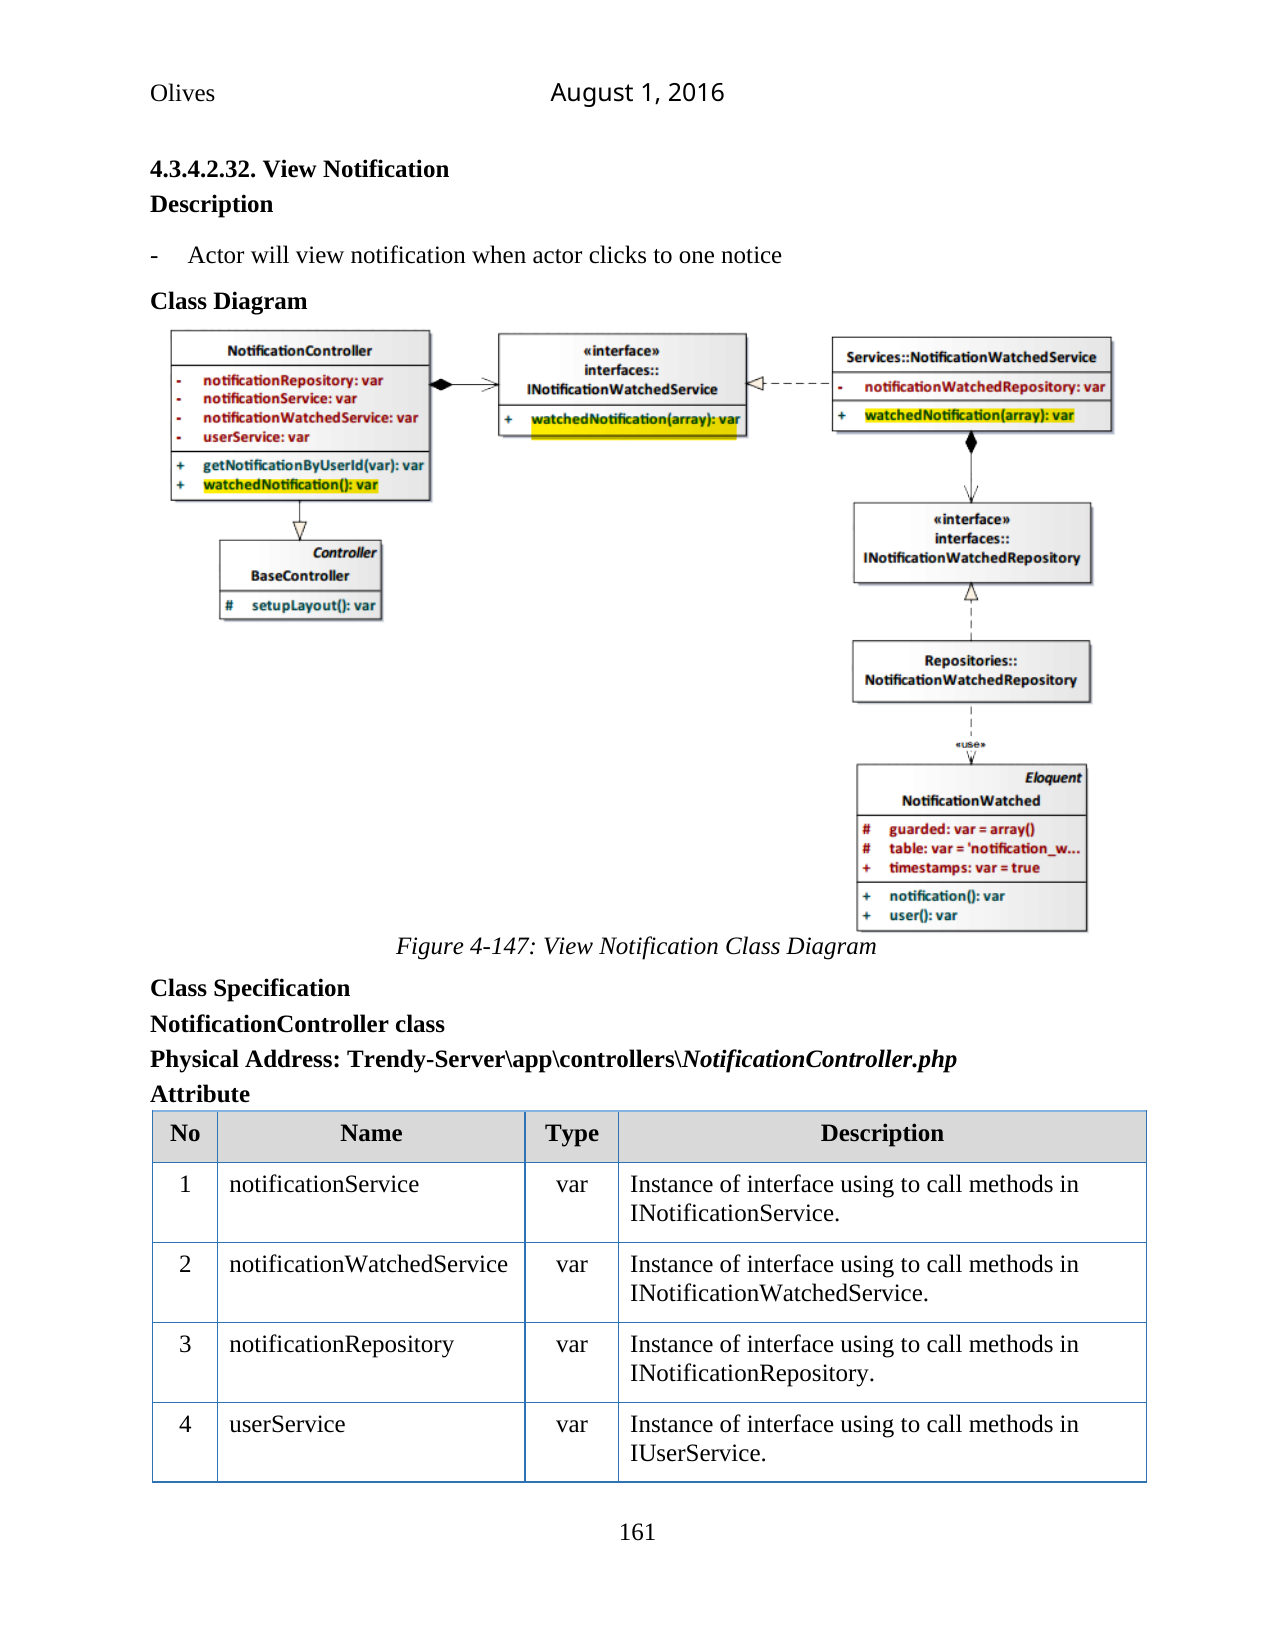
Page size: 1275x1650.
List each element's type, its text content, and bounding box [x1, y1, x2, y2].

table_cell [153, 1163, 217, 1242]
subtitle NotificationController class [150, 1009, 1125, 1037]
list Actor will view notification when actor clicks to one notice [150, 235, 1125, 271]
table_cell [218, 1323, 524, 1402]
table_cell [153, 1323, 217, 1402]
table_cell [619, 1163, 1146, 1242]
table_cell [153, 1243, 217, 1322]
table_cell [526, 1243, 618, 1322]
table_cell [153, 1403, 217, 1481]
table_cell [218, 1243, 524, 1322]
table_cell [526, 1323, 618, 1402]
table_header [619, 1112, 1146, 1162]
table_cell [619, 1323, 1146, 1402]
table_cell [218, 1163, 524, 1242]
subtitle Description [150, 189, 1125, 218]
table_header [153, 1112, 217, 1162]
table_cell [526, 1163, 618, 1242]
subtitle Class Diagram [150, 286, 1125, 314]
subtitle Physical Address: Trendy-Server\app\controllers\NotificationController.php [150, 1044, 1125, 1073]
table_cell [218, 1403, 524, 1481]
subtitle Class Specification [150, 973, 1125, 1002]
subtitle 4.3.4.2.32. View Notification [150, 154, 1125, 183]
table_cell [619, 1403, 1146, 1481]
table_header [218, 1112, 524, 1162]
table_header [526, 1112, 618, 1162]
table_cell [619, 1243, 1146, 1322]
subtitle Attribute [150, 1079, 1125, 1108]
picture [150, 316, 1125, 955]
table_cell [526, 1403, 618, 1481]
